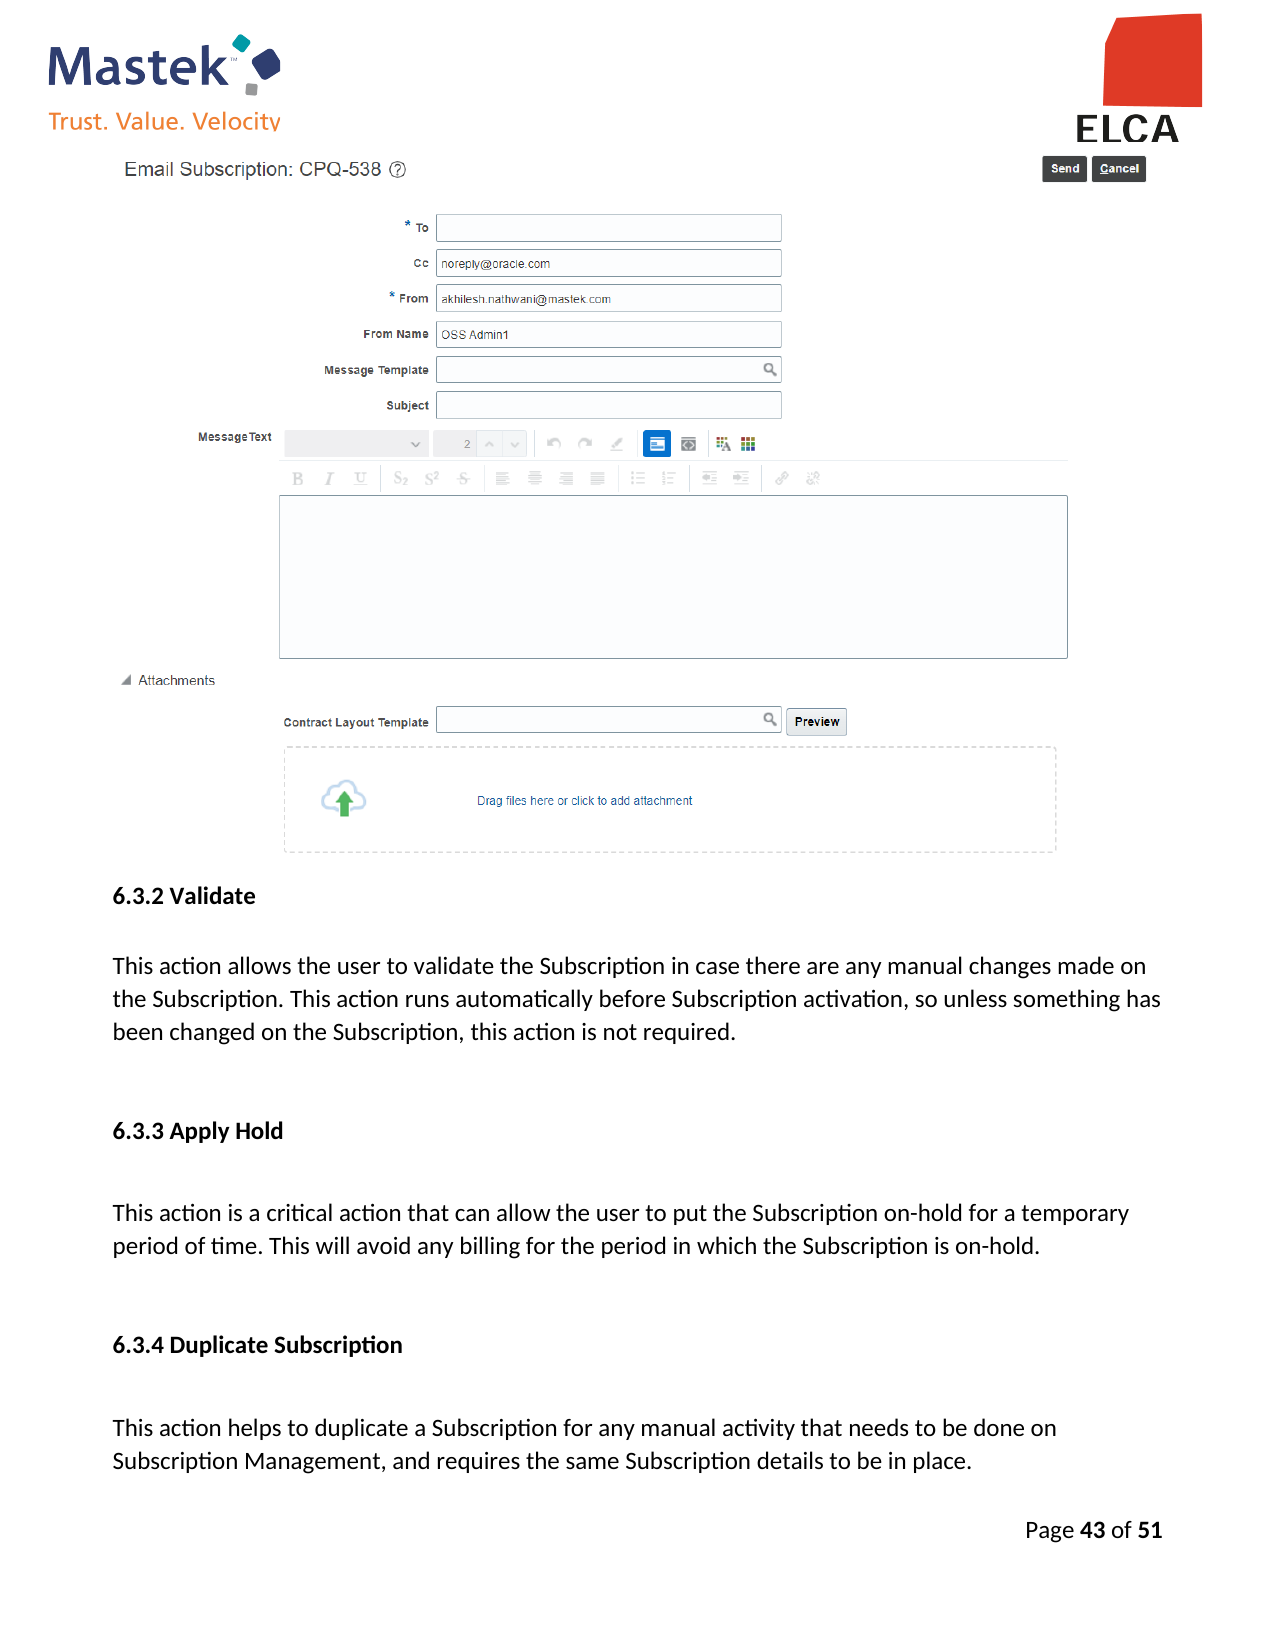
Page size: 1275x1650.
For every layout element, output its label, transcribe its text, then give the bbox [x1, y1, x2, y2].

picture [1077, 13, 1202, 142]
subtitle 6.3.3 Apply Hold [112, 1115, 1162, 1146]
picture [112, 150, 1163, 861]
subtitle 6.3.4 Duplicate Subscription [112, 1329, 1162, 1360]
text This action is a critical action that can allow the user to put the Subscription on-hold for a temporary period of time. This will avoid any billing for the period in which the Subscription is on-hold. [112, 1197, 1162, 1261]
subtitle 6.3.2 Validate [112, 880, 1162, 911]
picture [48, 34, 281, 132]
text This action allows the user to validate the Subscription in case there are any manual changes made on the Subscription. This action runs automatically before Subscription activation, so unless something has been changed on the Subscription, this action is not required. [112, 950, 1162, 1046]
text This action helps to duplicate a Subscription for any manual activity that needs to be done on Subscription Management, and requires the same Subscription details to be in place. [112, 1412, 1162, 1476]
